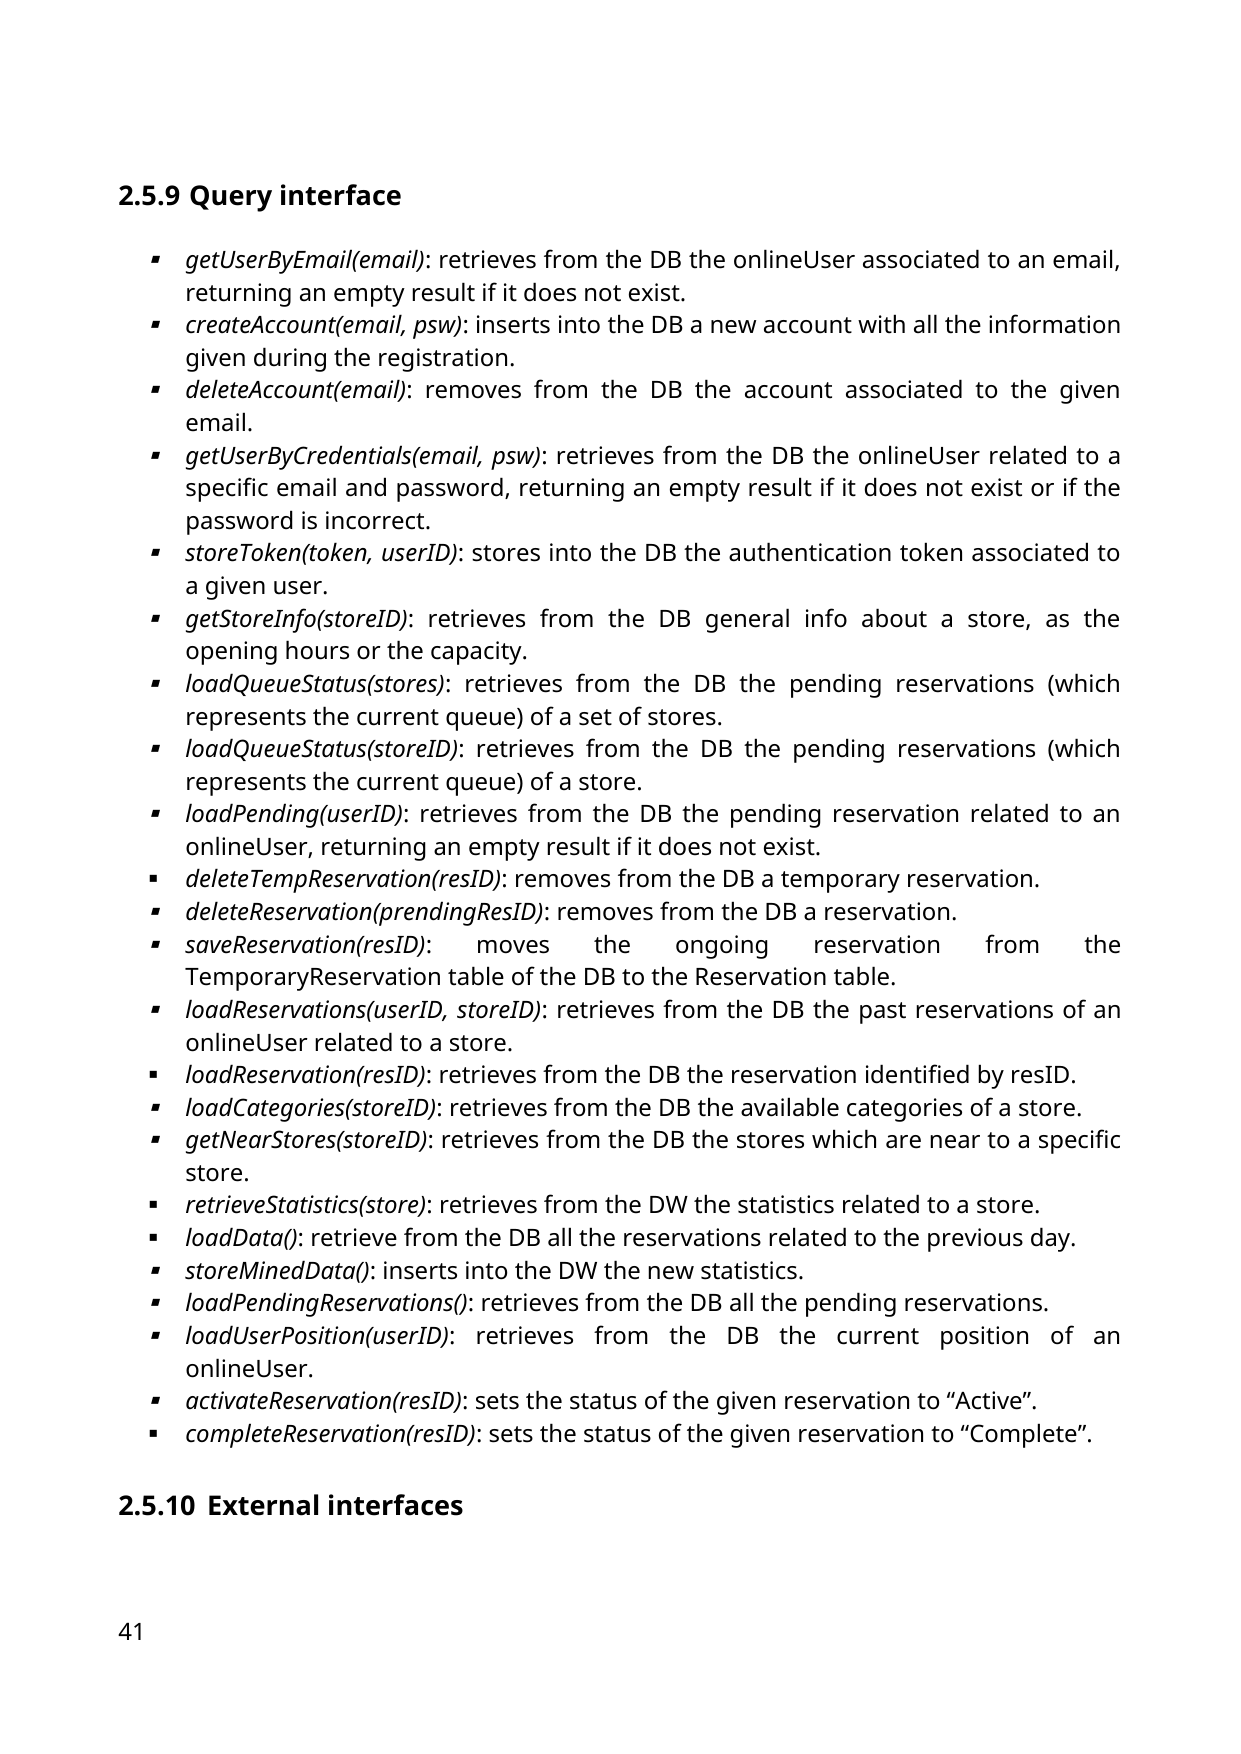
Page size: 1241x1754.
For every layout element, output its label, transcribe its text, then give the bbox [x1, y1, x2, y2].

list Query interface [118, 177, 1122, 214]
list storeMinedData(): inserts into the DW the new statistics. [148, 1253, 1122, 1286]
list saveReservation(resID): moves the ongoing reservation from the TemporaryReservation table of the DB to the Reservation table. [148, 927, 1122, 993]
list retrieveStatistics(store): retrieves from the DW the statistics related to a store. [148, 1188, 1122, 1221]
list getStoreInfo(storeID): retrieves from the DB general info about a store, as the opening hours or the capacity. [148, 601, 1122, 667]
list loadQueueStatus(stores): retrieves from the DB the pending reservations (which represents the current queue) of a set of stores. [148, 667, 1122, 732]
list deleteReservation(prendingResID): removes from the DB a reservation. [148, 895, 1122, 927]
list createAccount(email, psw): inserts into the DB a new account with all the information given during the registration. [148, 308, 1122, 373]
list getUserByCredentials(email, psw): retrieves from the DB the onlineUser related to a specific email and password, returning an empty result if it does not exist or if the password is incorrect. [148, 438, 1122, 536]
list activateReservation(resID): sets the status of the given reservation to “Active”. [148, 1384, 1122, 1417]
list completeReservation(resID): sets the status of the given reservation to “Complete”. [148, 1417, 1122, 1449]
list loadQueueStatus(storeID): retrieves from the DB the pending reservations (which represents the current queue) of a store. [148, 732, 1122, 797]
list loadPendingReservations(): retrieves from the DB all the pending reservations. [148, 1286, 1122, 1319]
list deleteTempReservation(resID): removes from the DB a temporary reservation. [148, 862, 1122, 895]
list loadReservations(userID, storeID): retrieves from the DB the past reservations of an onlineUser related to a store. [148, 993, 1122, 1058]
list getUserByEmail(email): retrieves from the DB the onlineUser associated to an email, returning an empty result if it does not exist. [148, 243, 1122, 308]
list loadUserPosition(userID): retrieves from the DB the current position of an onlineUser. [148, 1319, 1122, 1384]
list storeToken(token, userID): stores into the DB the authentication token associated to a given user. [148, 536, 1122, 601]
list loadCategories(storeID): retrieves from the DB the available categories of a store. [148, 1091, 1122, 1123]
list loadData(): retrieve from the DB all the reservations related to the previous day. [148, 1221, 1122, 1253]
list loadReservation(resID): retrieves from the DB the reservation identified by resID. [148, 1058, 1122, 1091]
list deleteAccount(email): removes from the DB the account associated to the given email. [148, 373, 1122, 438]
list getNearStores(storeID): retrieves from the DB the stores which are near to a specific store. [148, 1123, 1122, 1188]
list loadPending(userID): retrieves from the DB the pending reservation related to an onlineUser, returning an empty result if it does not exist. [148, 797, 1122, 862]
list External interfaces [118, 1486, 1122, 1523]
